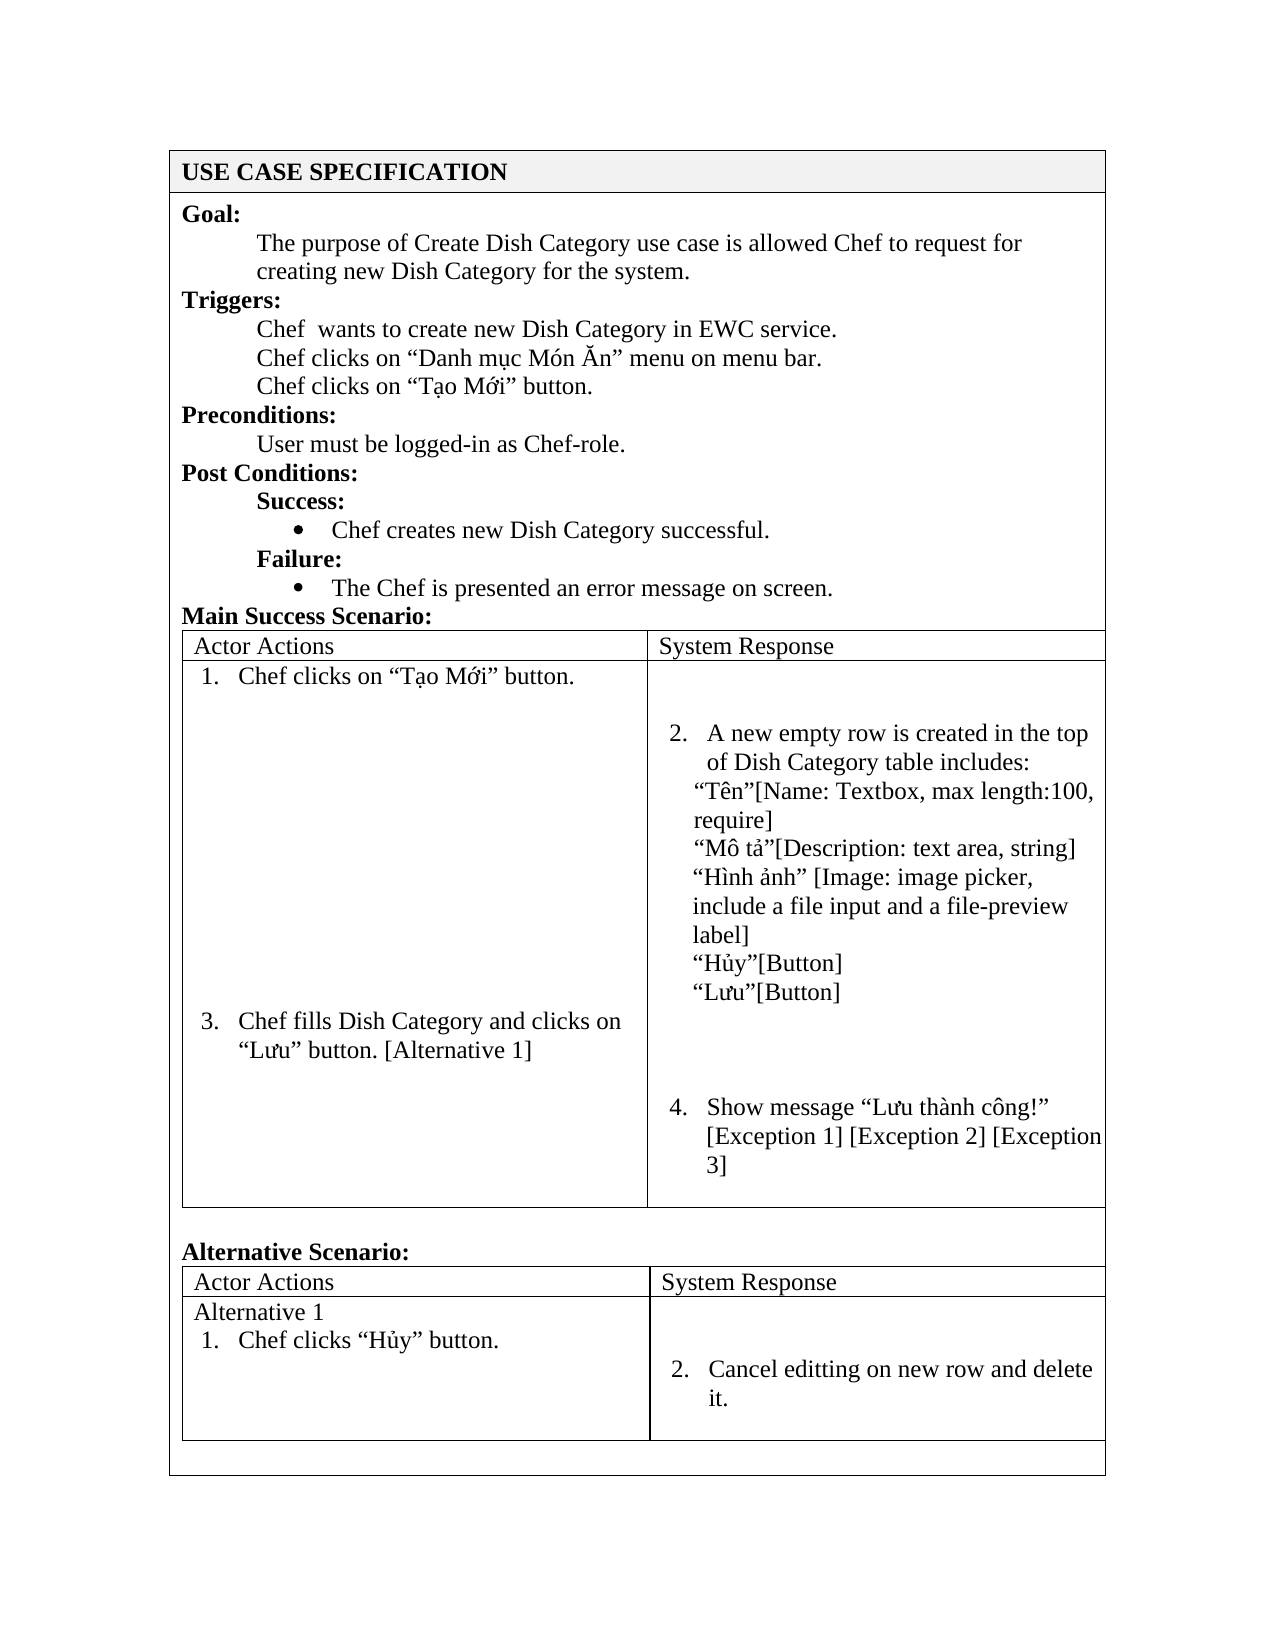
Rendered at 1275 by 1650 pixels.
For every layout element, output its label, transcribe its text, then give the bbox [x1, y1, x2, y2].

table_header USE CASE SPECIFICATION [170, 151, 1105, 192]
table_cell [170, 193, 1105, 1475]
